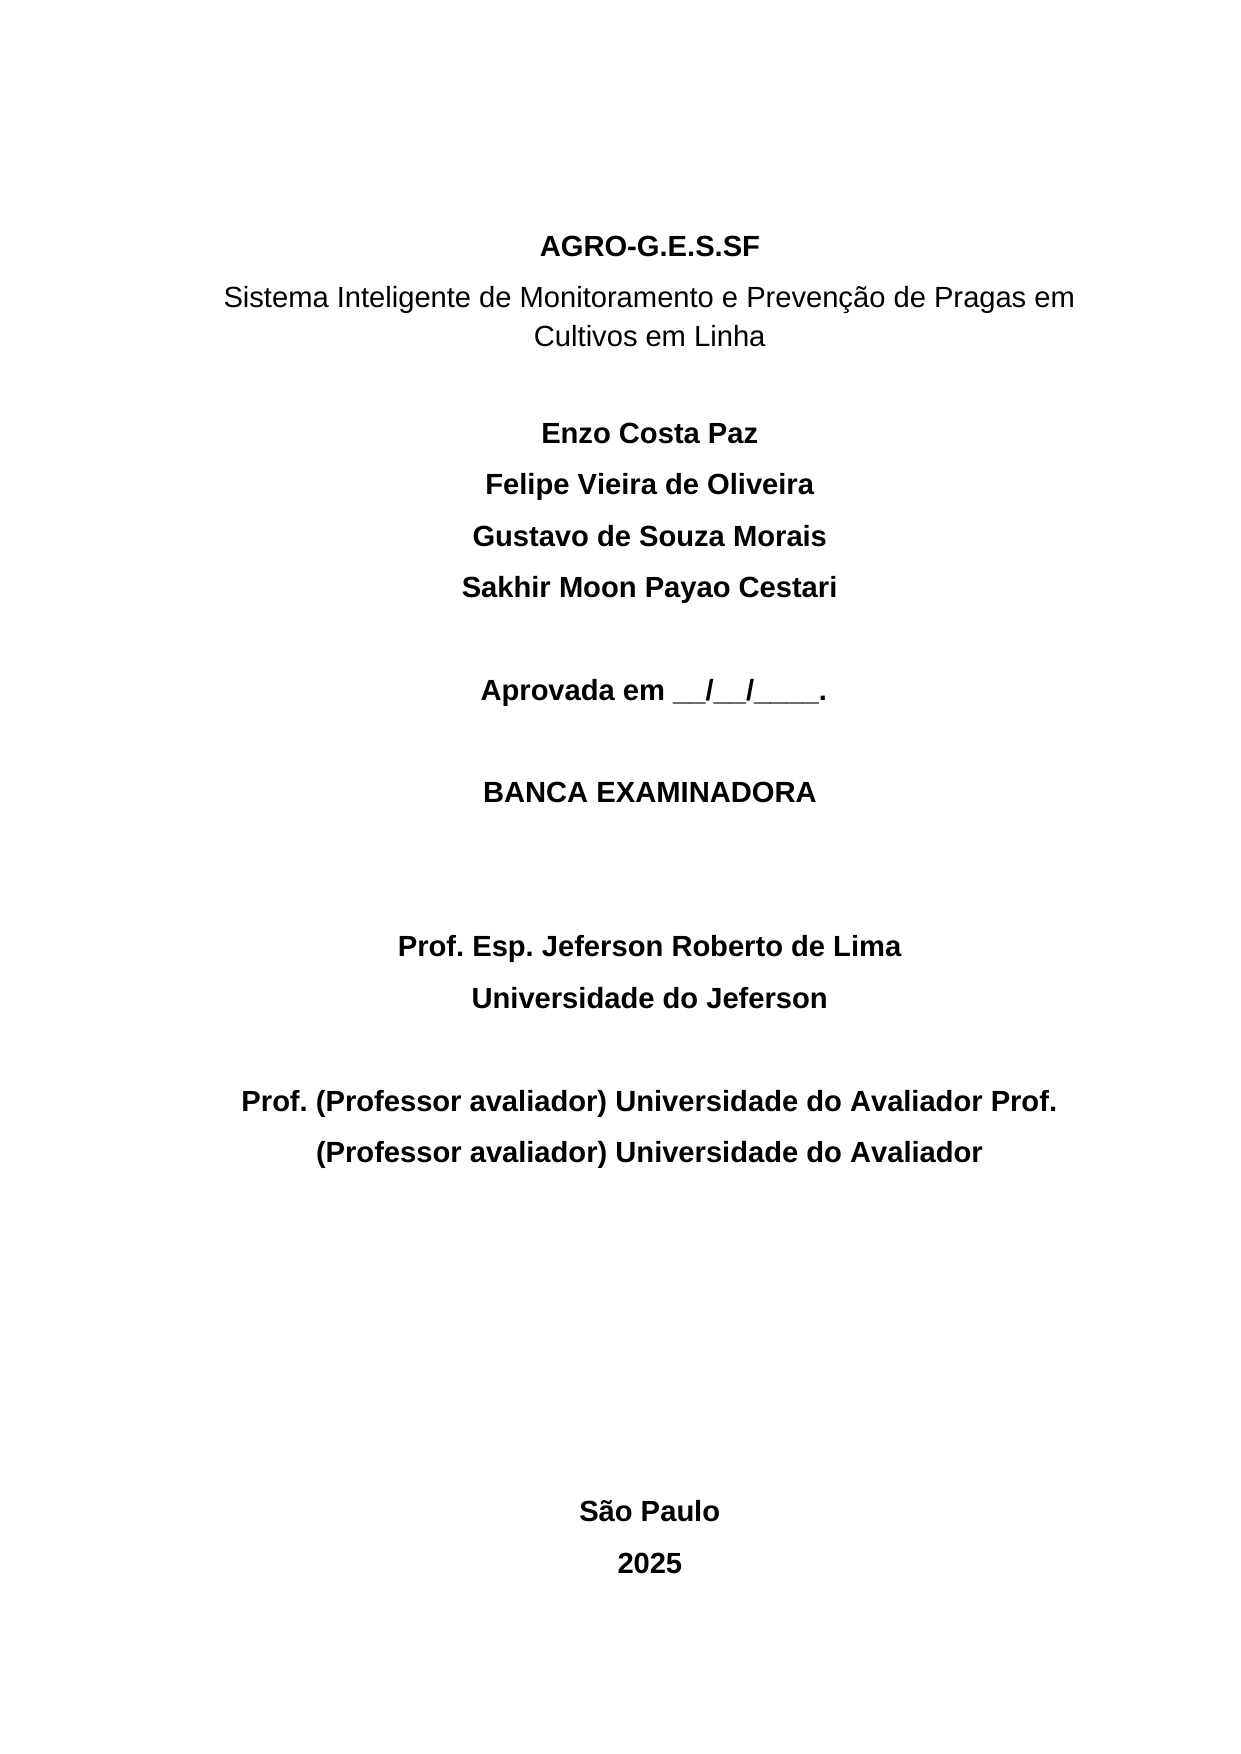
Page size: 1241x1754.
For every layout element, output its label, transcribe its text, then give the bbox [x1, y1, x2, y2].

text Universidade do Jeferson [177, 981, 1122, 1014]
text AGRO-G.E.S.SF [177, 228, 1122, 262]
text Prof. Esp. Jeferson Roberto de Lima [177, 929, 1122, 963]
text Sistema Inteligente de Monitoramento e Prevenção de Pragas em Cultivos em Linha [177, 280, 1122, 352]
text Prof. (Professor avaliador) Universidade do Avaliador Prof. [177, 1083, 1122, 1117]
text Gustavo de Souza Morais [177, 519, 1122, 552]
text São Paulo [177, 1494, 1122, 1528]
text 2025 [177, 1546, 1122, 1579]
text Aprovada em __/__/____. [177, 673, 1122, 706]
text BANCA EXAMINADORA [177, 775, 1122, 809]
text (Professor avaliador) Universidade do Avaliador [177, 1135, 1122, 1168]
text Felipe Vieira de Oliveira [177, 467, 1122, 501]
text Sakhir Moon Payao Cestari [177, 570, 1122, 603]
text Enzo Costa Paz [177, 416, 1122, 449]
